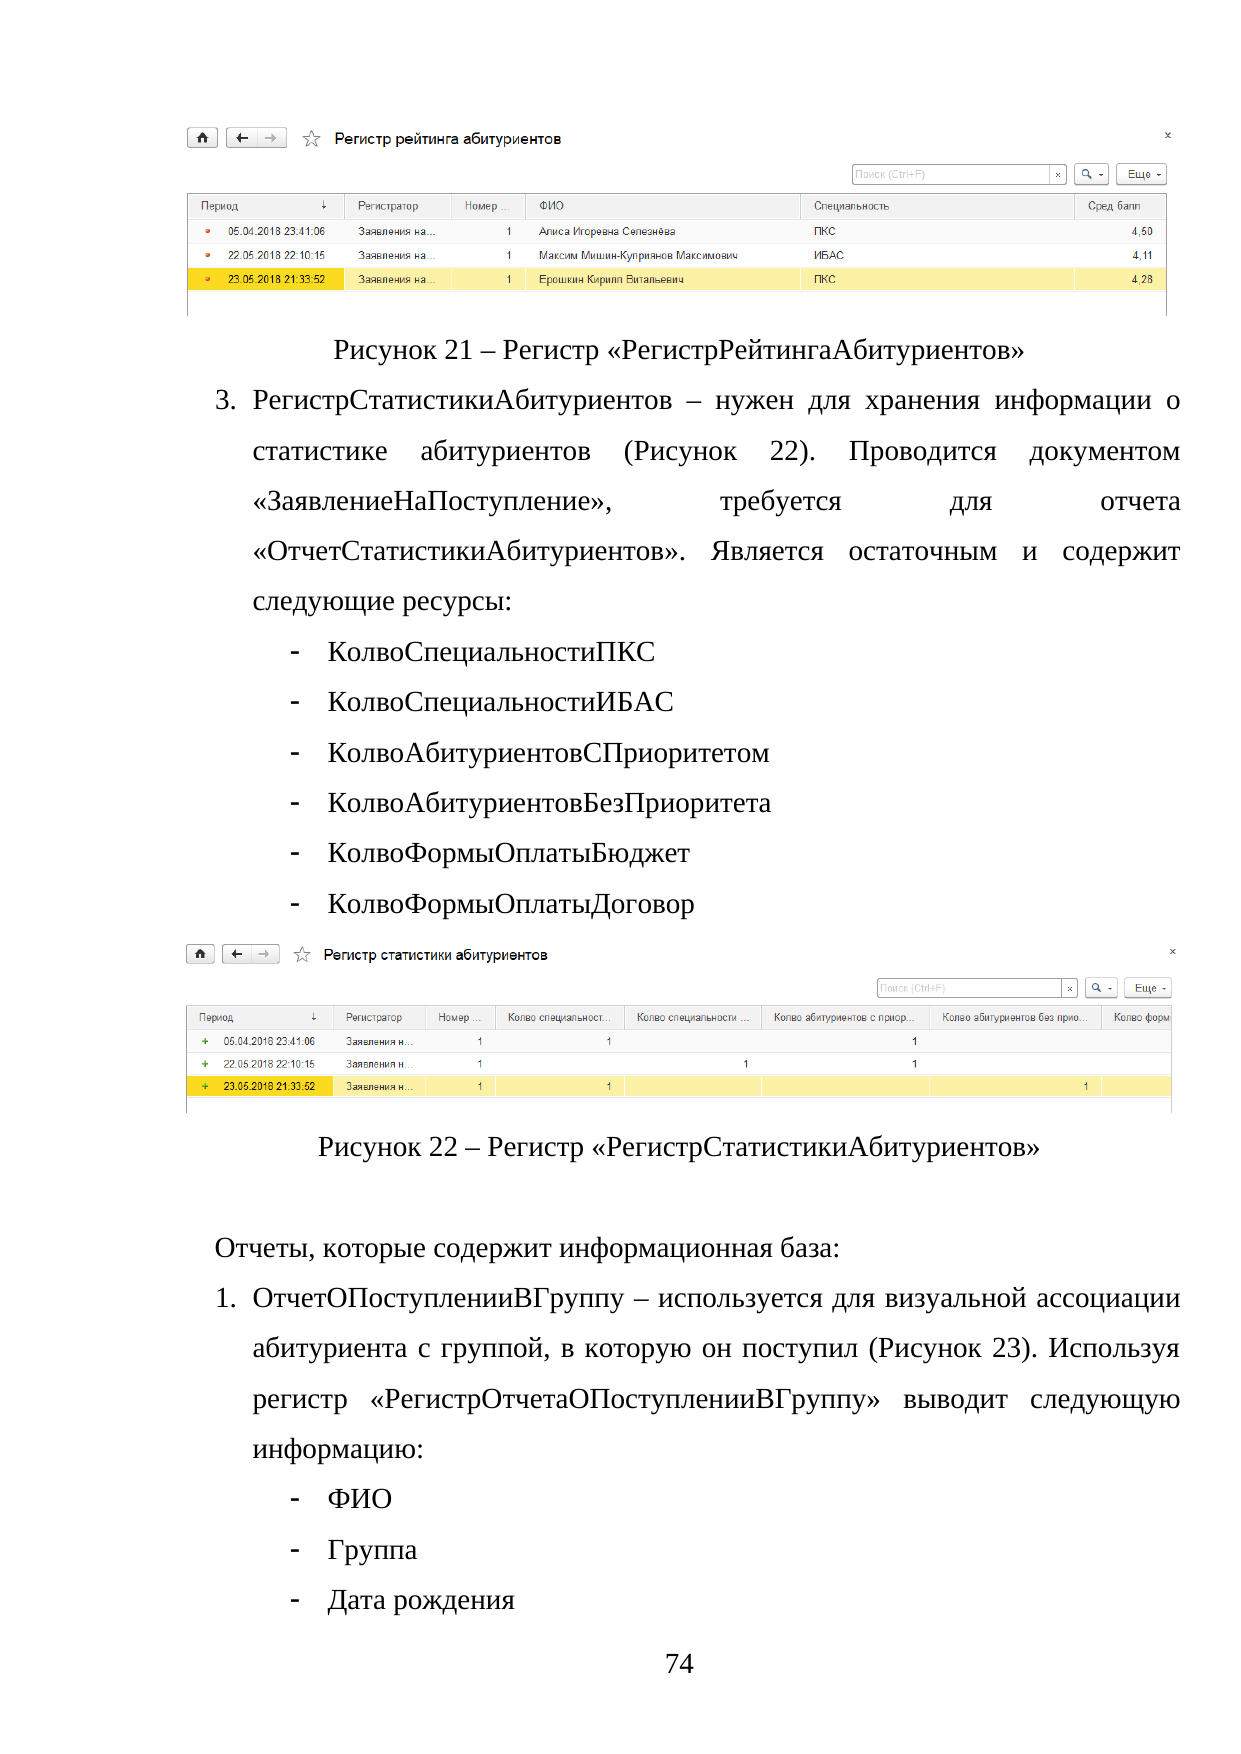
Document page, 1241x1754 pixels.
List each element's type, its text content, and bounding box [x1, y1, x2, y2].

text Рисунок 21 – Регистр «РегистрРейтингаАбитуриентов» [177, 332, 1181, 366]
list КолвоСпециальностиПКС [290, 634, 1181, 667]
text Рисунок 22 – Регистр «РегистрСтатистикиАбитуриентов» [177, 1129, 1181, 1163]
list КолвоАбитуриентовБезПриоритета [290, 785, 1181, 819]
list КолвоАбитуриентовСПриоритетом [290, 735, 1181, 768]
list КолвоФормыОплатыДоговор [290, 886, 1181, 919]
list Дата рождения [290, 1582, 1181, 1616]
picture [177, 936, 1182, 1113]
text Отчеты, которые содержит информационная база: [177, 1230, 1181, 1263]
list Группа [290, 1532, 1181, 1565]
list КолвоСпециальностиИБАС [290, 684, 1181, 718]
list РегистрСтатистикиАбитуриентов – нужен для хранения информации о статистике абитуриентов (Рисунок 22). Проводится документом «ЗаявлениеНаПоступление», требуется для отчета «ОтчетСтатистикиАбитуриентов». Является остаточным и содержит следующие ресурсы: [215, 382, 1181, 617]
list КолвоФормыОплатыБюджет [290, 836, 1181, 869]
list ФИО [290, 1481, 1181, 1515]
list ОтчетОПоступленииВГруппу – используется для визуальной ассоциации абитуриента с группой, в которую он поступил (Рисунок 23). Используя регистр «РегистрОтчетаОПоступленииВГруппу» выводит следующую информацию: [215, 1280, 1181, 1464]
picture [177, 118, 1182, 316]
